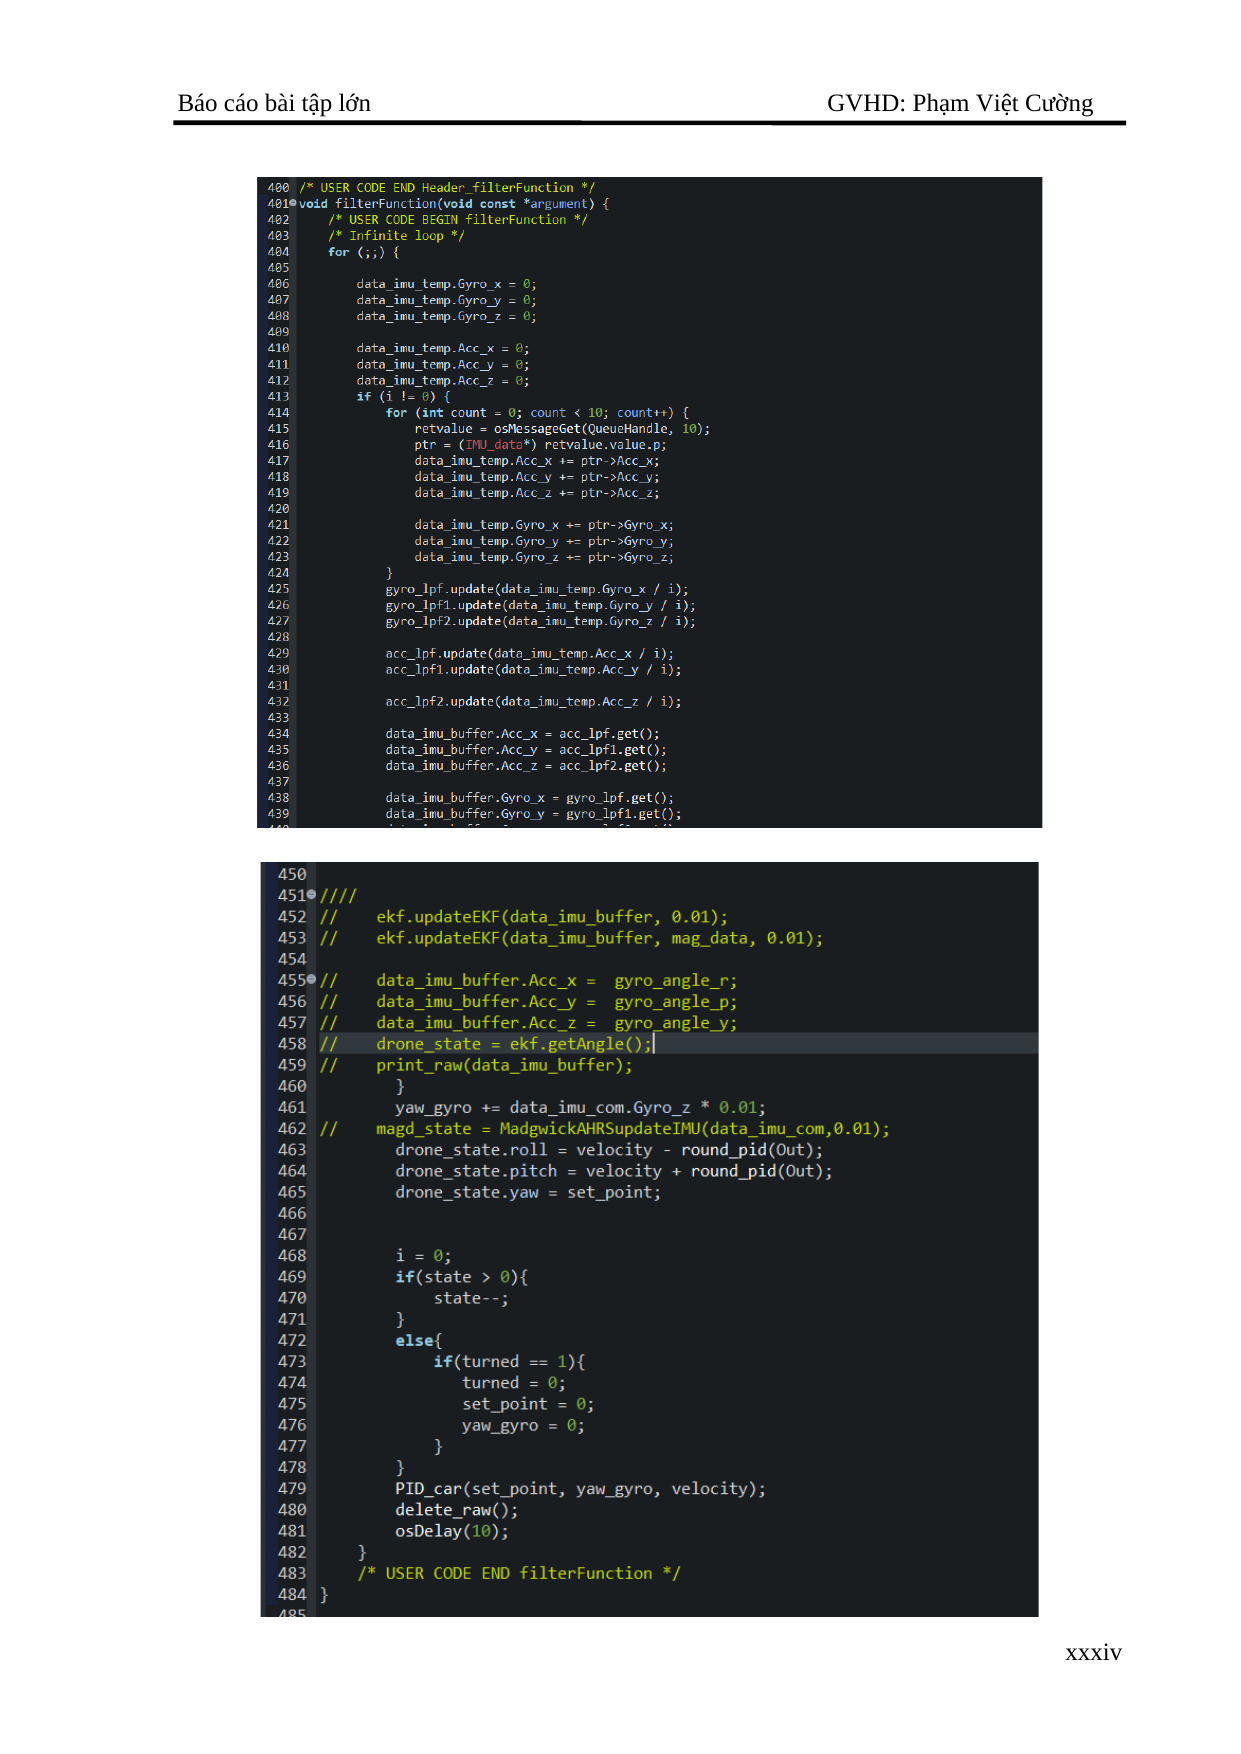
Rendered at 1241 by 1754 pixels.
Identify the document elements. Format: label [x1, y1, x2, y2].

picture [257, 177, 1043, 828]
picture [260, 862, 1039, 1617]
